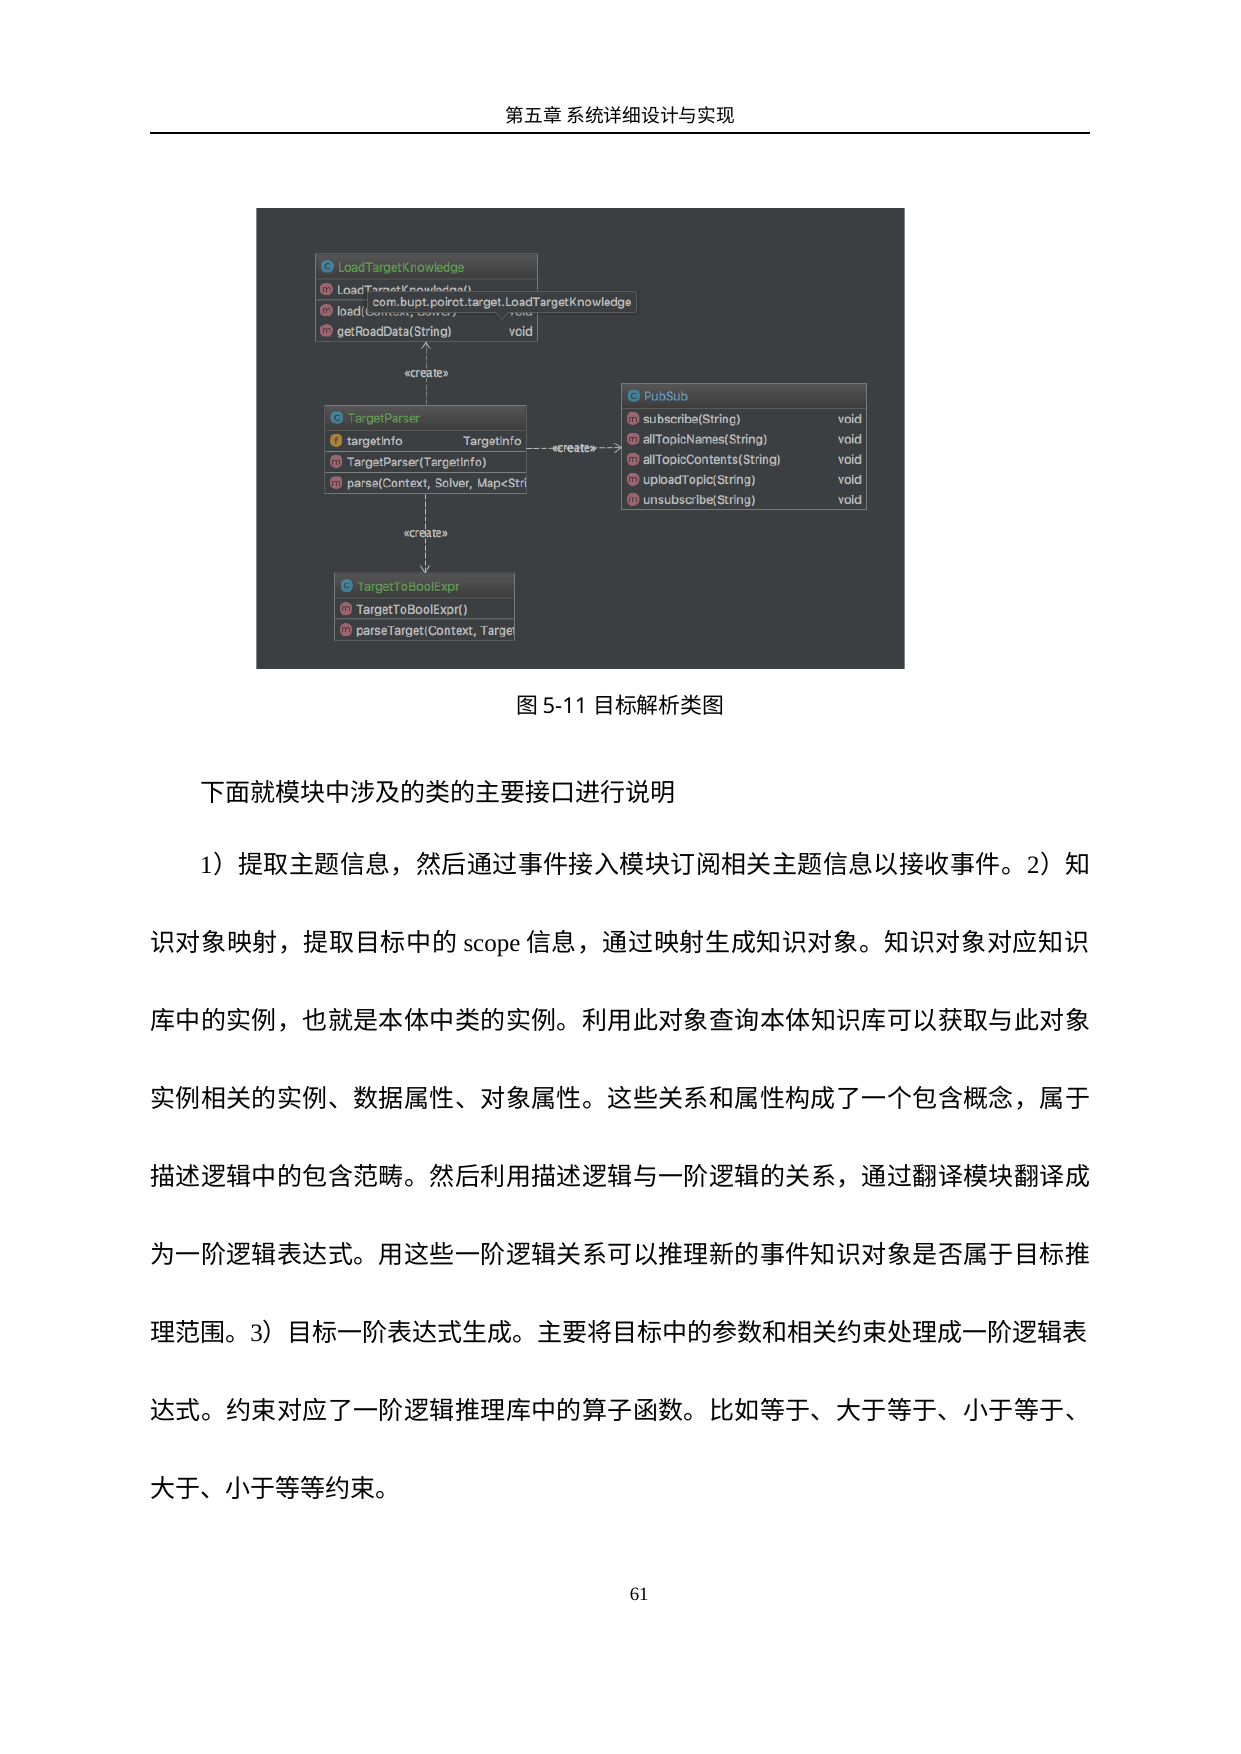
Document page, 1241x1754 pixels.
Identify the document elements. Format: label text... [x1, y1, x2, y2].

text 下面就模块中涉及的类的主要接口进行说明 [150, 758, 1090, 823]
text 图5-11 目标解析类图 [150, 688, 1090, 720]
picture [256, 208, 905, 669]
text 1）提取主题信息，然后通过事件接入模块订阅相关主题信息以接收事件。2）知识对象映射，提取目标中的scope信息，通过映射生成知识对象。知识对象对应知识库中的实例，也就是本体中类的实例。利用此对象查询本体知识库可以获取与此对象实例相关的实例、数据属性、对象属性。这些关系和属性构成了一个包含概念，属于描述逻辑中的包含范畴。然后利用描述逻辑与一阶逻辑的关系，通过翻译模块翻译成为一阶逻辑表达式。用这些一阶逻辑关系可以推理新的事件知识对象是否属于目标推理范围。3）目标一阶表达式生成。主要将目标中的参数和相关约束处理成一阶逻辑表达式。约束对应了一阶逻辑推理库中的算子函数。比如等于、大于等于、小于等于、大于、小于等等约束。 [150, 831, 1090, 1519]
